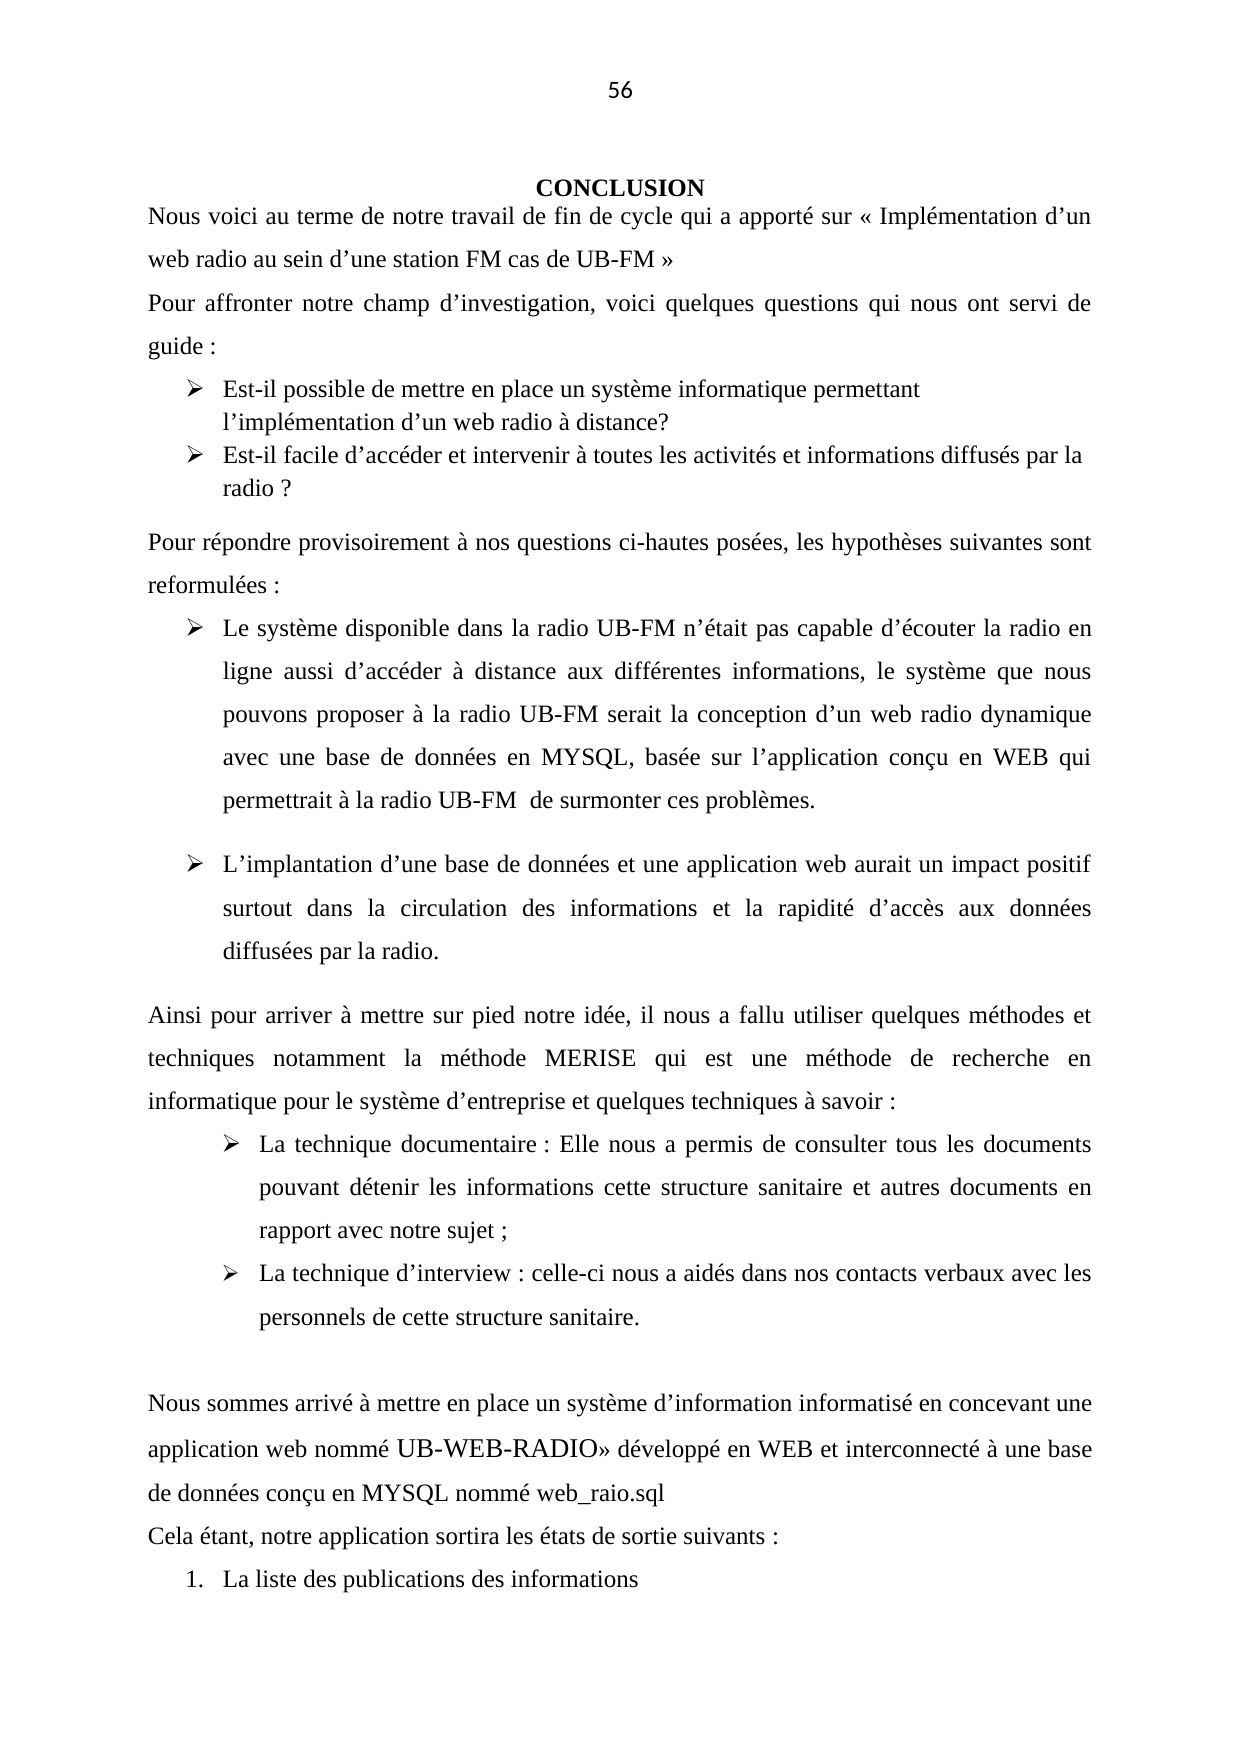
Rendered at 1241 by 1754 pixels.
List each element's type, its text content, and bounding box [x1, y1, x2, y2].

list Est-il facile d’accéder et intervenir à toutes les activités et informations diffusés par la radio ? [185, 440, 1092, 502]
list Le système disponible dans la radio UB-FM n’était pas capable d’écouter la radio en ligne aussi d’accéder à distance aux différentes informations, le système que nous pouvons proposer à la radio UB-FM serait la conception d’un web radio dynamique avec une base de données en MYSQL, basée sur l’application conçu en WEB qui permettrait à la radio UB-FM de surmonter ces problèmes. [185, 613, 1092, 814]
text Nous voici au terme de notre travail de fin de cycle qui a apporté sur « Implémentation d’un web radio au sein d’une station FM cas de UB-FM » [148, 201, 1092, 273]
text Pour répondre provisoirement à nos questions ci-hautes posées, les hypothèses suivantes sont reformulées : [148, 527, 1092, 599]
list La liste des publications des informations [185, 1564, 1092, 1593]
text Nous sommes arrivé à mettre en place un système d’information informatisé en concevant une application web nommé UB-WEB-RADIO» développé en WEB et interconnecté à une base de données conçu en MYSQL nommé web_raio.sql [148, 1388, 1092, 1506]
subtitle CONCLUSION [148, 173, 1092, 201]
text Pour affronter notre champ d’investigation, voici quelques questions qui nous ont servi de guide : [148, 288, 1092, 359]
list Est-il possible de mettre en place un système informatique permettant l’implémentation d’un web radio à distance? [185, 374, 1092, 436]
text Ainsi pour arriver à mettre sur pied notre idée, il nous a fallu utiliser quelques méthodes et techniques notamment la méthode MERISE qui est une méthode de recherche en informatique pour le système d’entreprise et quelques techniques à savoir : [148, 1000, 1092, 1115]
list La technique d’interview : celle-ci nous a aidés dans nos contacts verbaux avec les personnels de cette structure sanitaire. [221, 1258, 1092, 1330]
list La technique documentaire : Elle nous a permis de consulter tous les documents pouvant détenir les informations cette structure sanitaire et autres documents en rapport avec notre sujet ; [221, 1129, 1092, 1244]
text Cela étant, notre application sortira les états de sortie suivants : [148, 1521, 1092, 1549]
list L’implantation d’une base de données et une application web aurait un impact positif surtout dans la circulation des informations et la rapidité d’accès aux données diffusées par la radio. [185, 849, 1092, 964]
